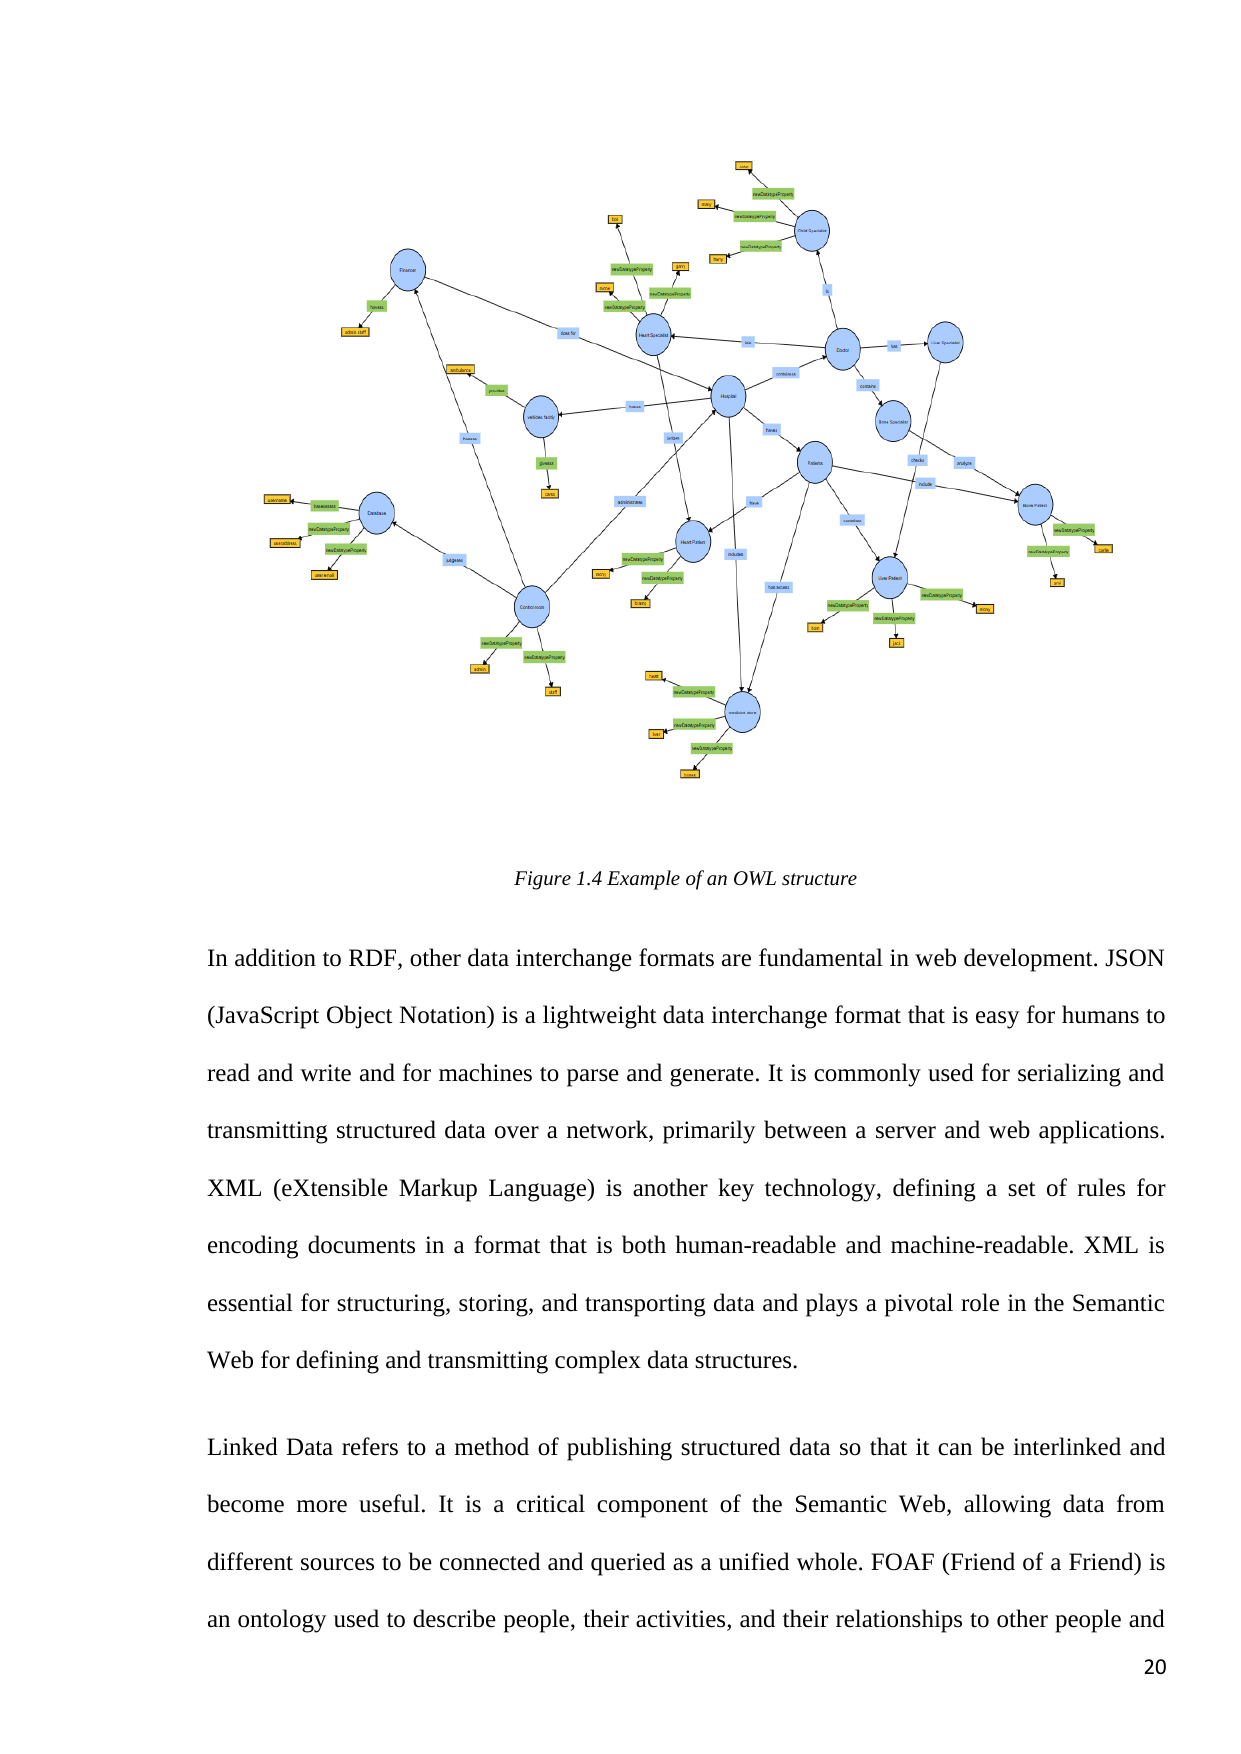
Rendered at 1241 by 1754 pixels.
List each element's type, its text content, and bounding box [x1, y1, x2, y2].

text In addition to RDF, other data interchange formats are fundamental in web development. JSON (JavaScript Object Notation) is a lightweight data interchange format that is easy for humans to read and write and for machines to parse and generate. It is commonly used for serializing and transmitting structured data over a network, primarily between a server and web applications. XML (eXtensible Markup Language) is another key technology, defining a set of rules for encoding documents in a format that is both human-readable and machine-readable. XML is essential for structuring, storing, and transporting data and plays a pivotal role in the Semantic Web for defining and transmitting complex data structures. [207, 943, 1166, 1374]
text Figure 1.4 Example of an OWL structure [207, 865, 1166, 889]
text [207, 1432, 1166, 1633]
picture [236, 147, 1138, 809]
